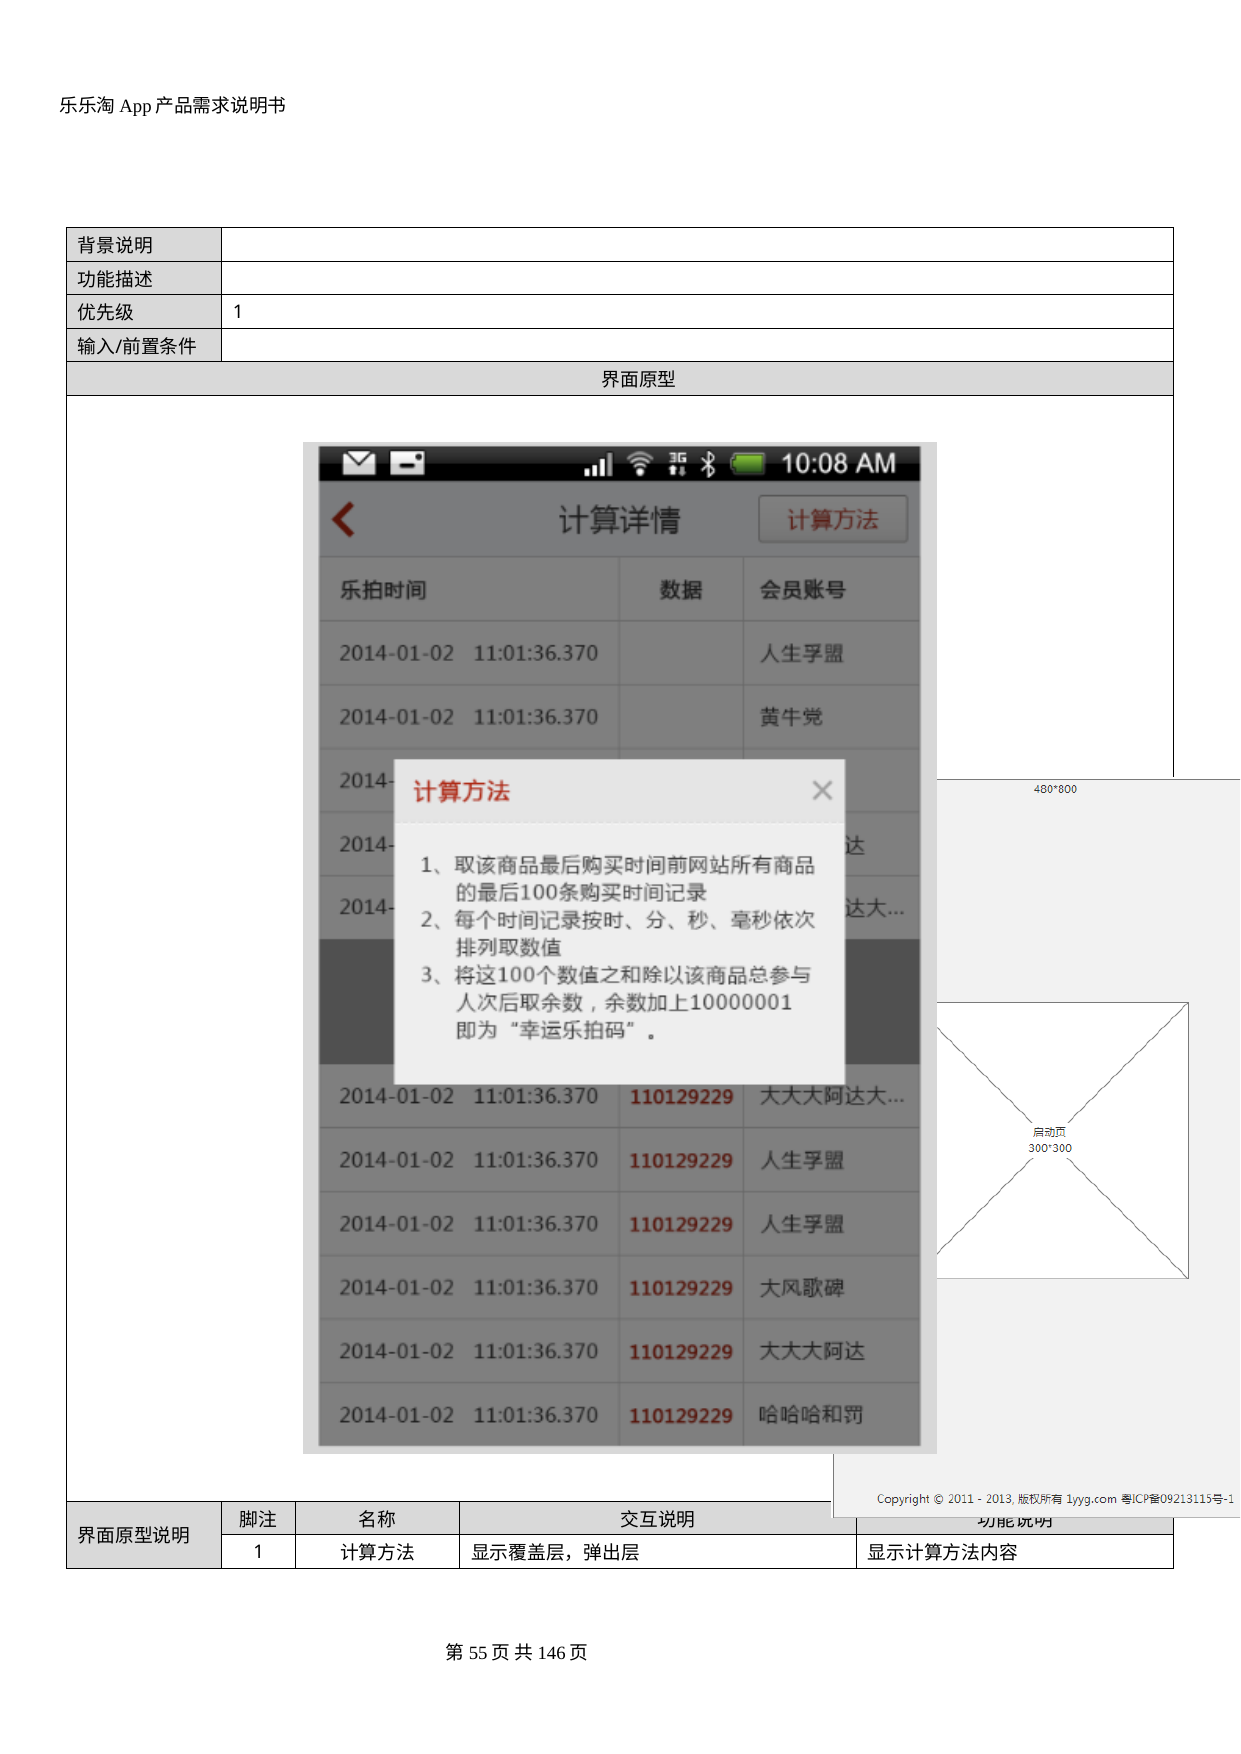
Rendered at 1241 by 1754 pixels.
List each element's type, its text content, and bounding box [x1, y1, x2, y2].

table_cell 输入/前置条件 [67, 329, 221, 361]
table_header [222, 228, 1173, 261]
table_cell 显示计算方法内容 [857, 1535, 1173, 1568]
table_cell 交互说明 [460, 1502, 856, 1534]
picture [303, 442, 1241, 1518]
table_cell 界面原型 [67, 362, 1173, 395]
table_cell 1 [222, 295, 1173, 328]
table_cell 1 [222, 1535, 295, 1568]
table_cell 优先级 [67, 295, 221, 328]
table_cell 功能描述 [67, 262, 221, 294]
table_cell [222, 262, 1173, 294]
table_cell 名称 [296, 1502, 459, 1534]
table_cell 脚注 [222, 1502, 295, 1534]
table_cell 计算方法 [296, 1535, 459, 1568]
table_cell [67, 396, 1173, 1501]
table_cell [222, 329, 1173, 361]
table_cell 界面原型说明 [67, 1502, 221, 1568]
table_cell 功能说明 [857, 1518, 1173, 1534]
table_header 背景说明 [67, 228, 221, 261]
table_cell 显示覆盖层，弹出层 [460, 1535, 856, 1568]
